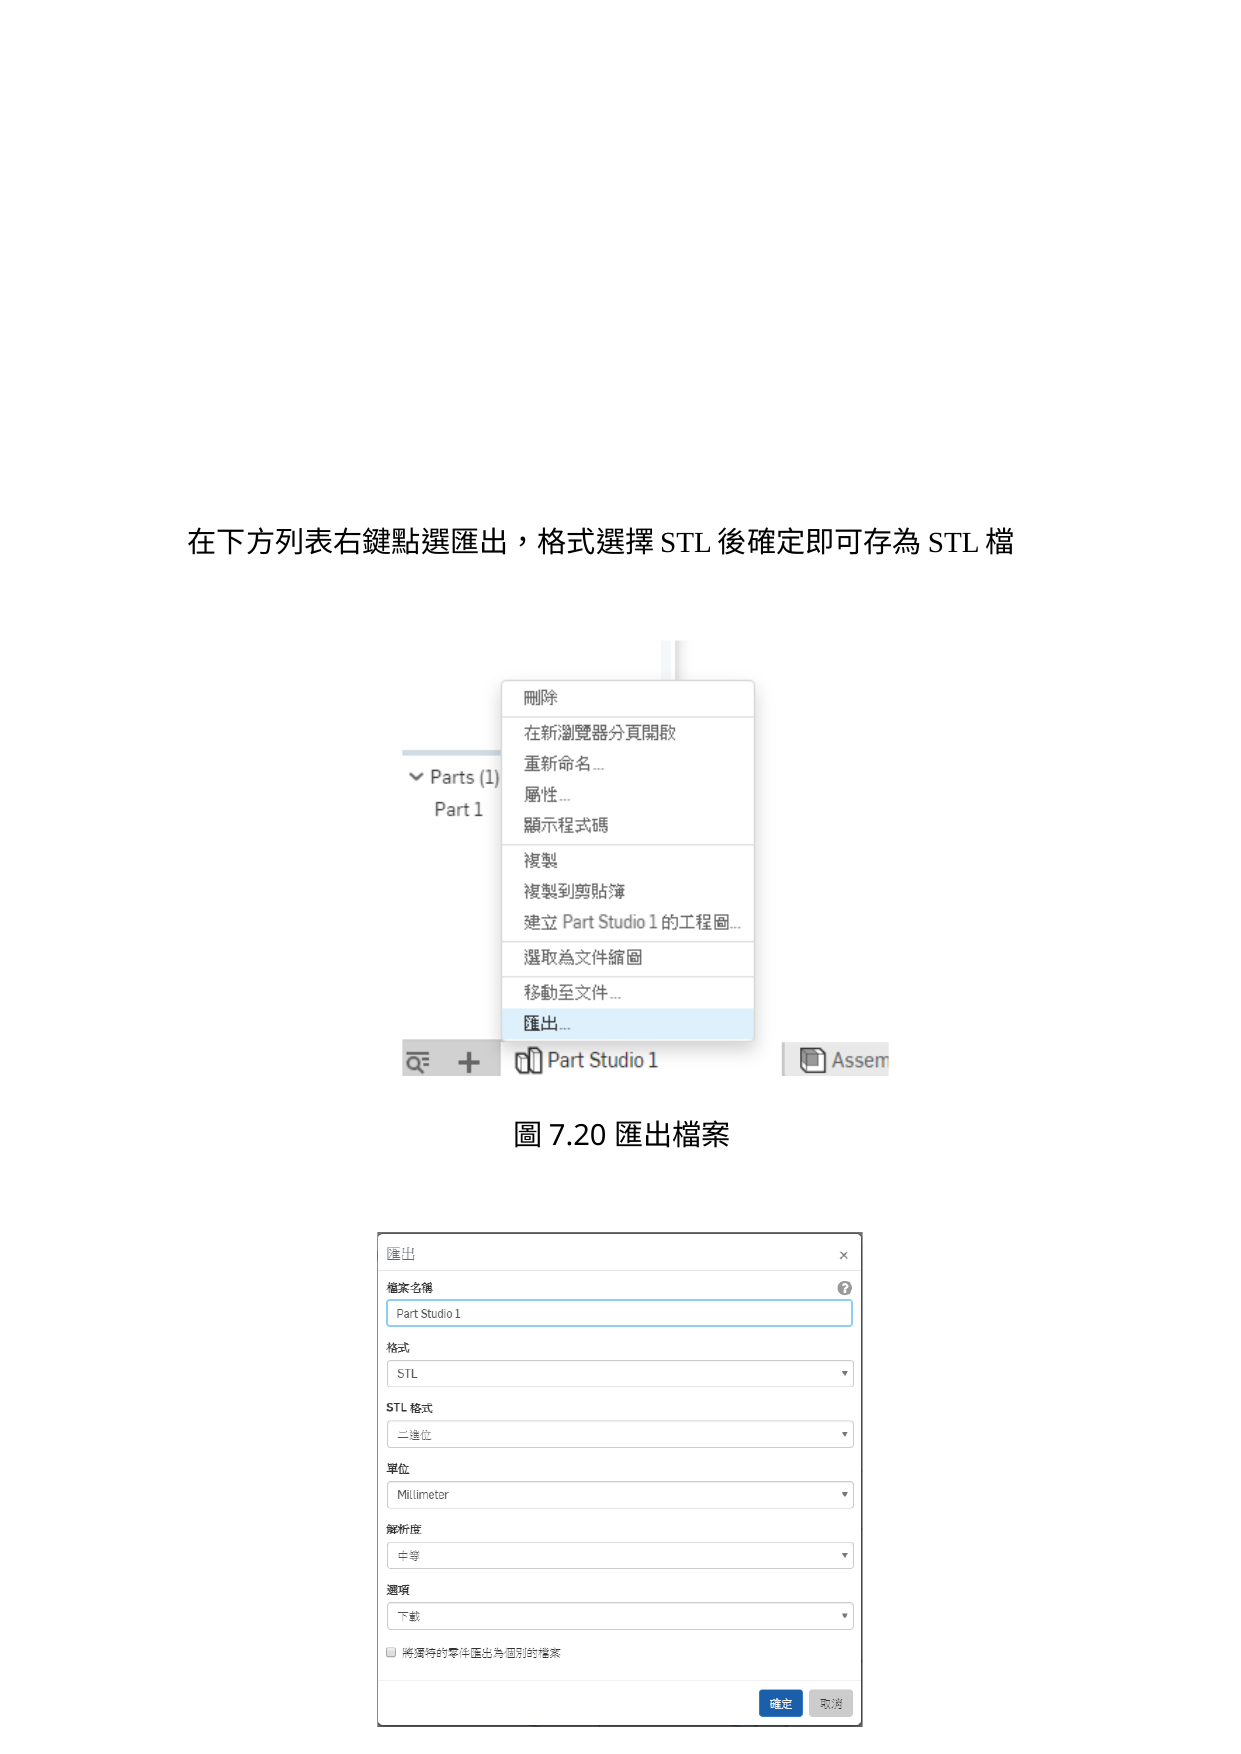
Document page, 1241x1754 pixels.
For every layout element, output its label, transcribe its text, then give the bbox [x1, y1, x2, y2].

picture [387, 614, 889, 1076]
text 在下方列表右鍵點選匯出，格式選擇STL後確定即可存為STL檔 [187, 502, 1053, 577]
picture [377, 1232, 863, 1727]
